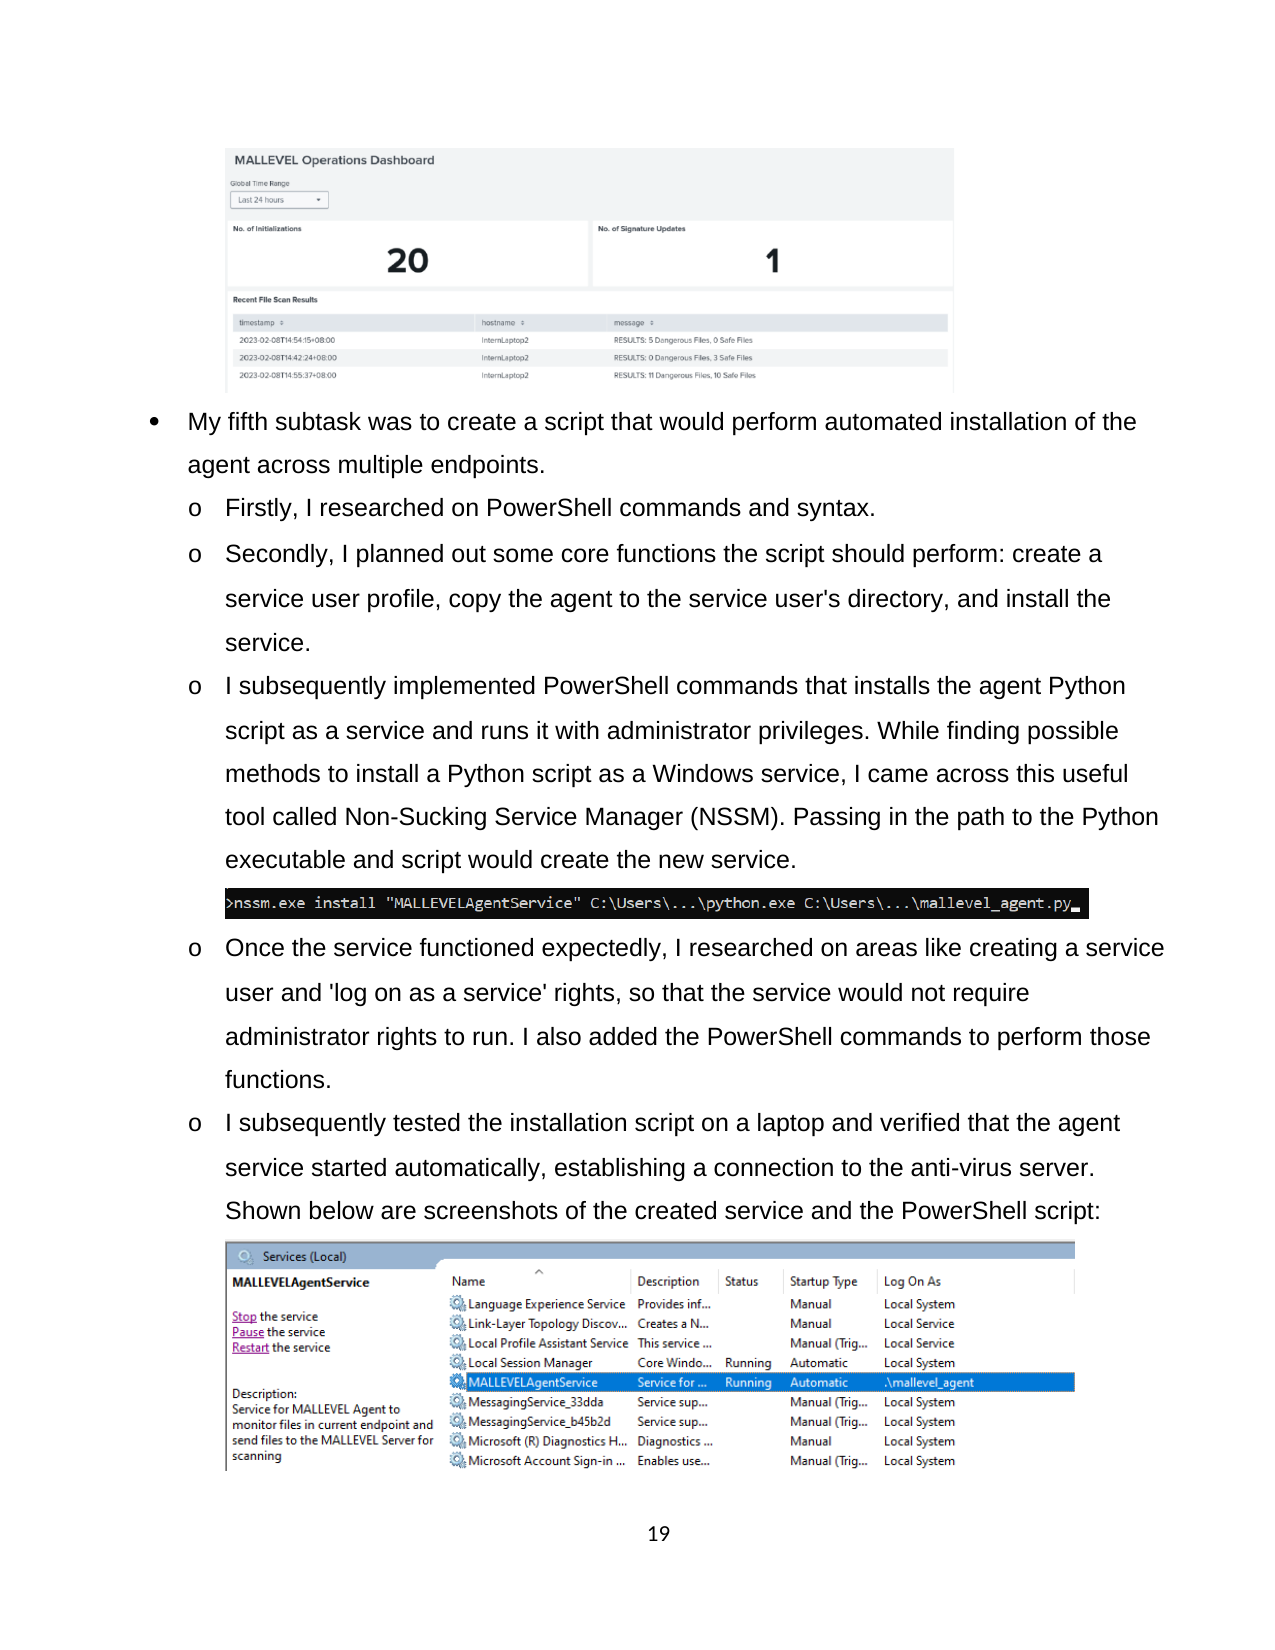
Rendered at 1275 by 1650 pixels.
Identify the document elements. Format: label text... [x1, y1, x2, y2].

picture [225, 888, 1089, 919]
list My fifth subtask was to create a script that would perform automated installation of the agent across multiple endpoints. [150, 406, 1167, 478]
list I subsequently tested the installation script on a laptop and verified that the agent service started automatically, establishing a connection to the anti-virus server. Shown below are screenshots of the created service and the PowerShell script: [187, 1108, 1167, 1225]
list Once the service functioned expectedly, I researched on areas like creating a service user and 'log on as a service' rights, so that the service would not require administrator rights to run. I also added the PowerShell commands to perform those functions. [187, 933, 1167, 1093]
list Firstly, I researched on PowerShell commands and syntax. [187, 493, 1167, 524]
picture [225, 1239, 1075, 1471]
picture [225, 148, 955, 393]
list I subsequently implemented PowerShell commands that installs the agent Python script as a service and runs it with administrator privileges. While finding possible methods to install a Python script as a Windows service, I came across this useful tool called Non-Sucking Service Manager (NSSM). Passing in the path to the Python executable and script would create the new service. [187, 671, 1167, 874]
list Secondly, I planned out some core functions the script should perform: create a service user profile, copy the agent to the service user's directory, and install the service. [187, 539, 1167, 656]
